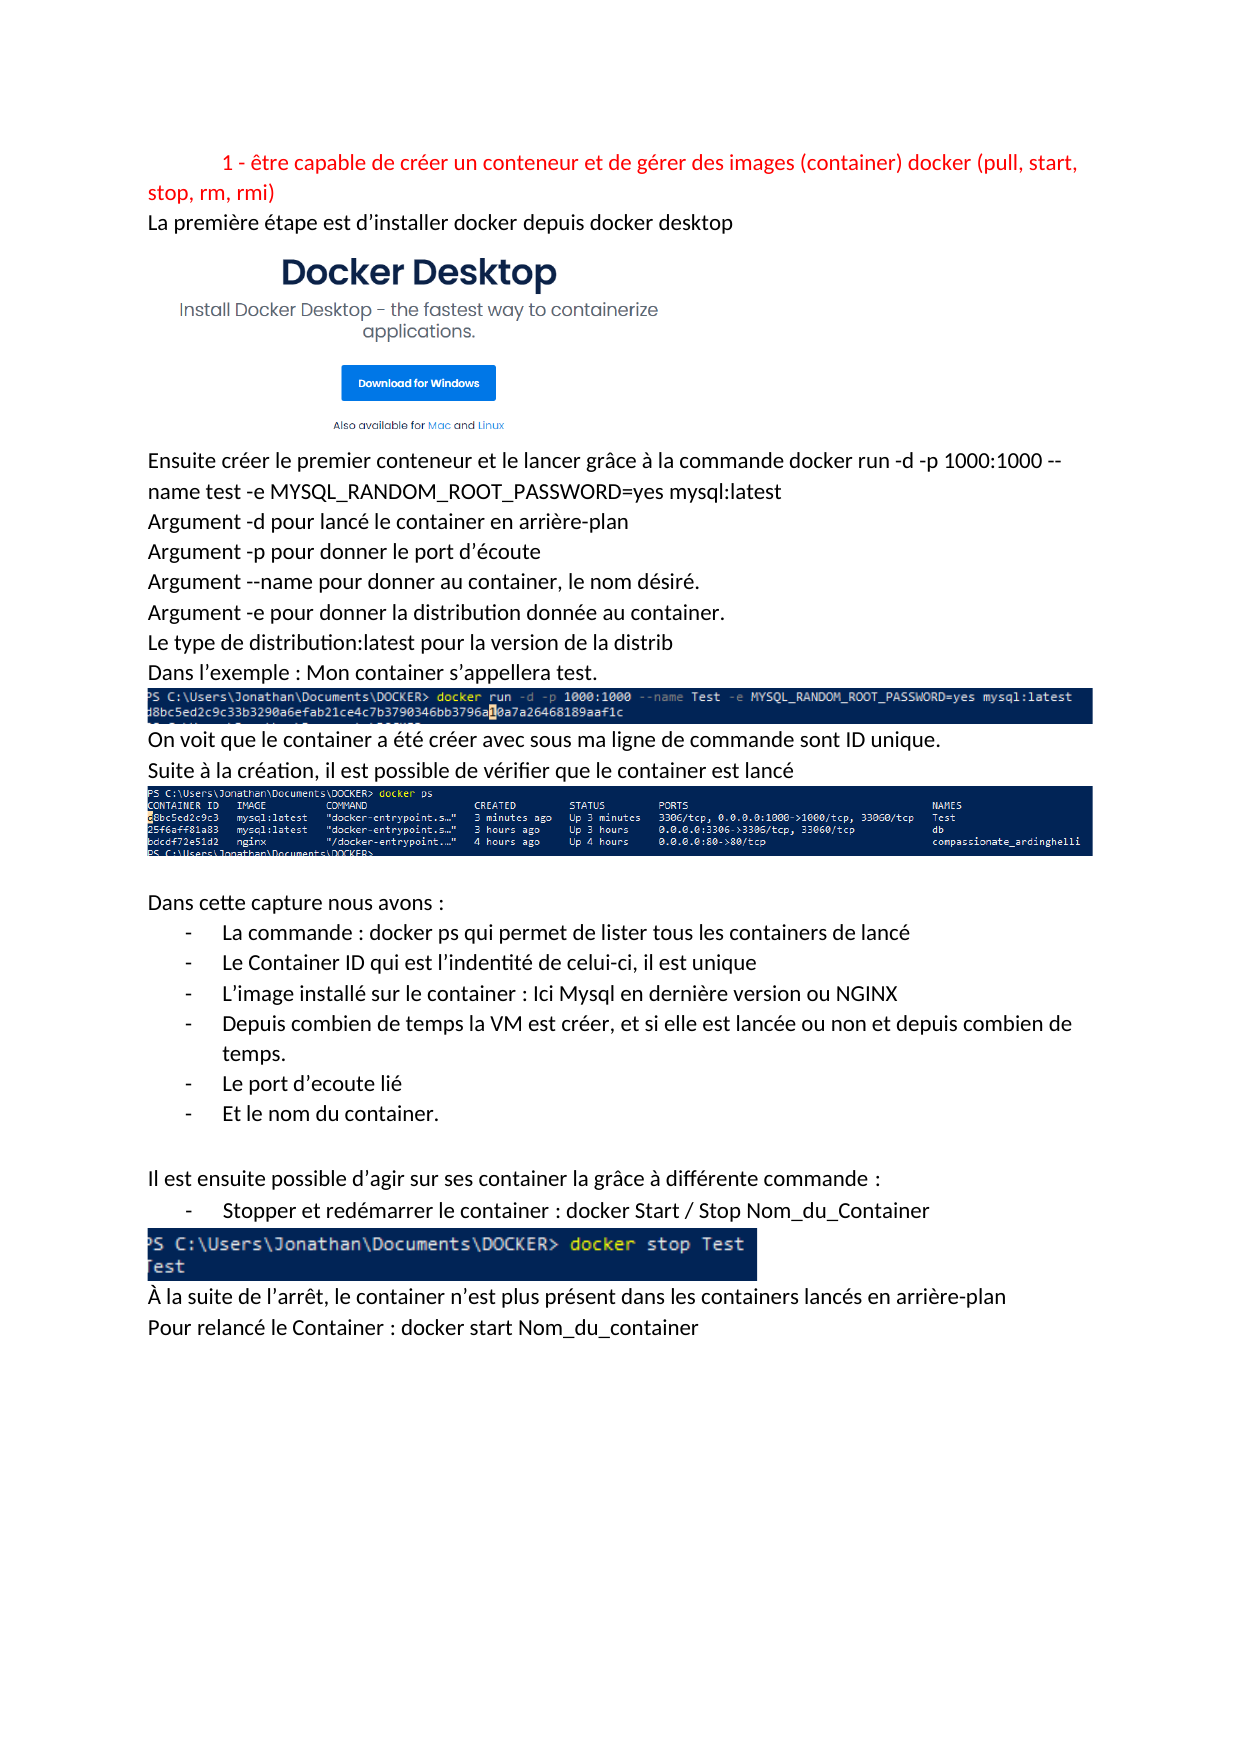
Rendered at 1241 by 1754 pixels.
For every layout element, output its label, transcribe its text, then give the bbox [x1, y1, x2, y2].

list Depuis combien de temps la VM est créer, et si elle est lancée ou non et depuis combien de temps. [185, 1009, 1093, 1067]
list Le Container ID qui est l’indentité de celui-ci, il est unique [185, 948, 1093, 976]
text À la suite de l’arrêt, le container n’est plus présent dans les containers lancés en arrière-plan [148, 1282, 1093, 1310]
text Argument -e pour donner la distribution donnée au container. [148, 598, 1093, 626]
text Le type de distribution:latest pour la version de la distrib [148, 628, 1093, 656]
text Dans cette capture nous avons : [148, 888, 1093, 916]
text Argument --name pour donner au container, le nom désiré. [148, 567, 1093, 595]
text La première étape est d’installer docker depuis docker desktop [148, 208, 1093, 236]
list Le port d’ecoute lié [185, 1069, 1093, 1097]
text On voit que le container a été créer avec sous ma ligne de commande sont ID unique. [148, 726, 1093, 754]
picture [147, 1228, 758, 1281]
list L’image installé sur le container : Ici Mysql en dernière version ou NGINX [185, 979, 1093, 1007]
picture [147, 688, 1093, 724]
picture [147, 786, 1093, 856]
text Ensuite créer le premier conteneur et le lancer grâce à la commande docker run -d -p 1000:1000 --name test -e MYSQL_RANDOM_ROOT_PASSWORD=yes mysql:latest [148, 447, 1093, 505]
list La commande : docker ps qui permet de lister tous les containers de lancé [185, 918, 1093, 946]
text Pour relancé le Container : docker start Nom_du_container [148, 1313, 1093, 1341]
text Suite à la création, il est possible de vérifier que le container est lancé [148, 756, 1093, 786]
picture [147, 238, 727, 445]
text Argument -d pour lancé le container en arrière-plan [148, 507, 1093, 535]
list Stopper et redémarrer le container : docker Start / Stop Nom_du_Container [185, 1196, 1093, 1224]
list Et le nom du container. [185, 1099, 1093, 1127]
text Il est ensuite possible d’agir sur ses container la grâce à différente commande : [148, 1164, 1093, 1192]
text 1 - être capable de créer un conteneur et de gérer des images (container) docker (pull, start, stop, rm, rmi) [148, 148, 1093, 206]
text Dans l’exemple : Mon container s’appellera test. [148, 658, 1093, 686]
text Argument -p pour donner le port d’écoute [148, 537, 1093, 565]
